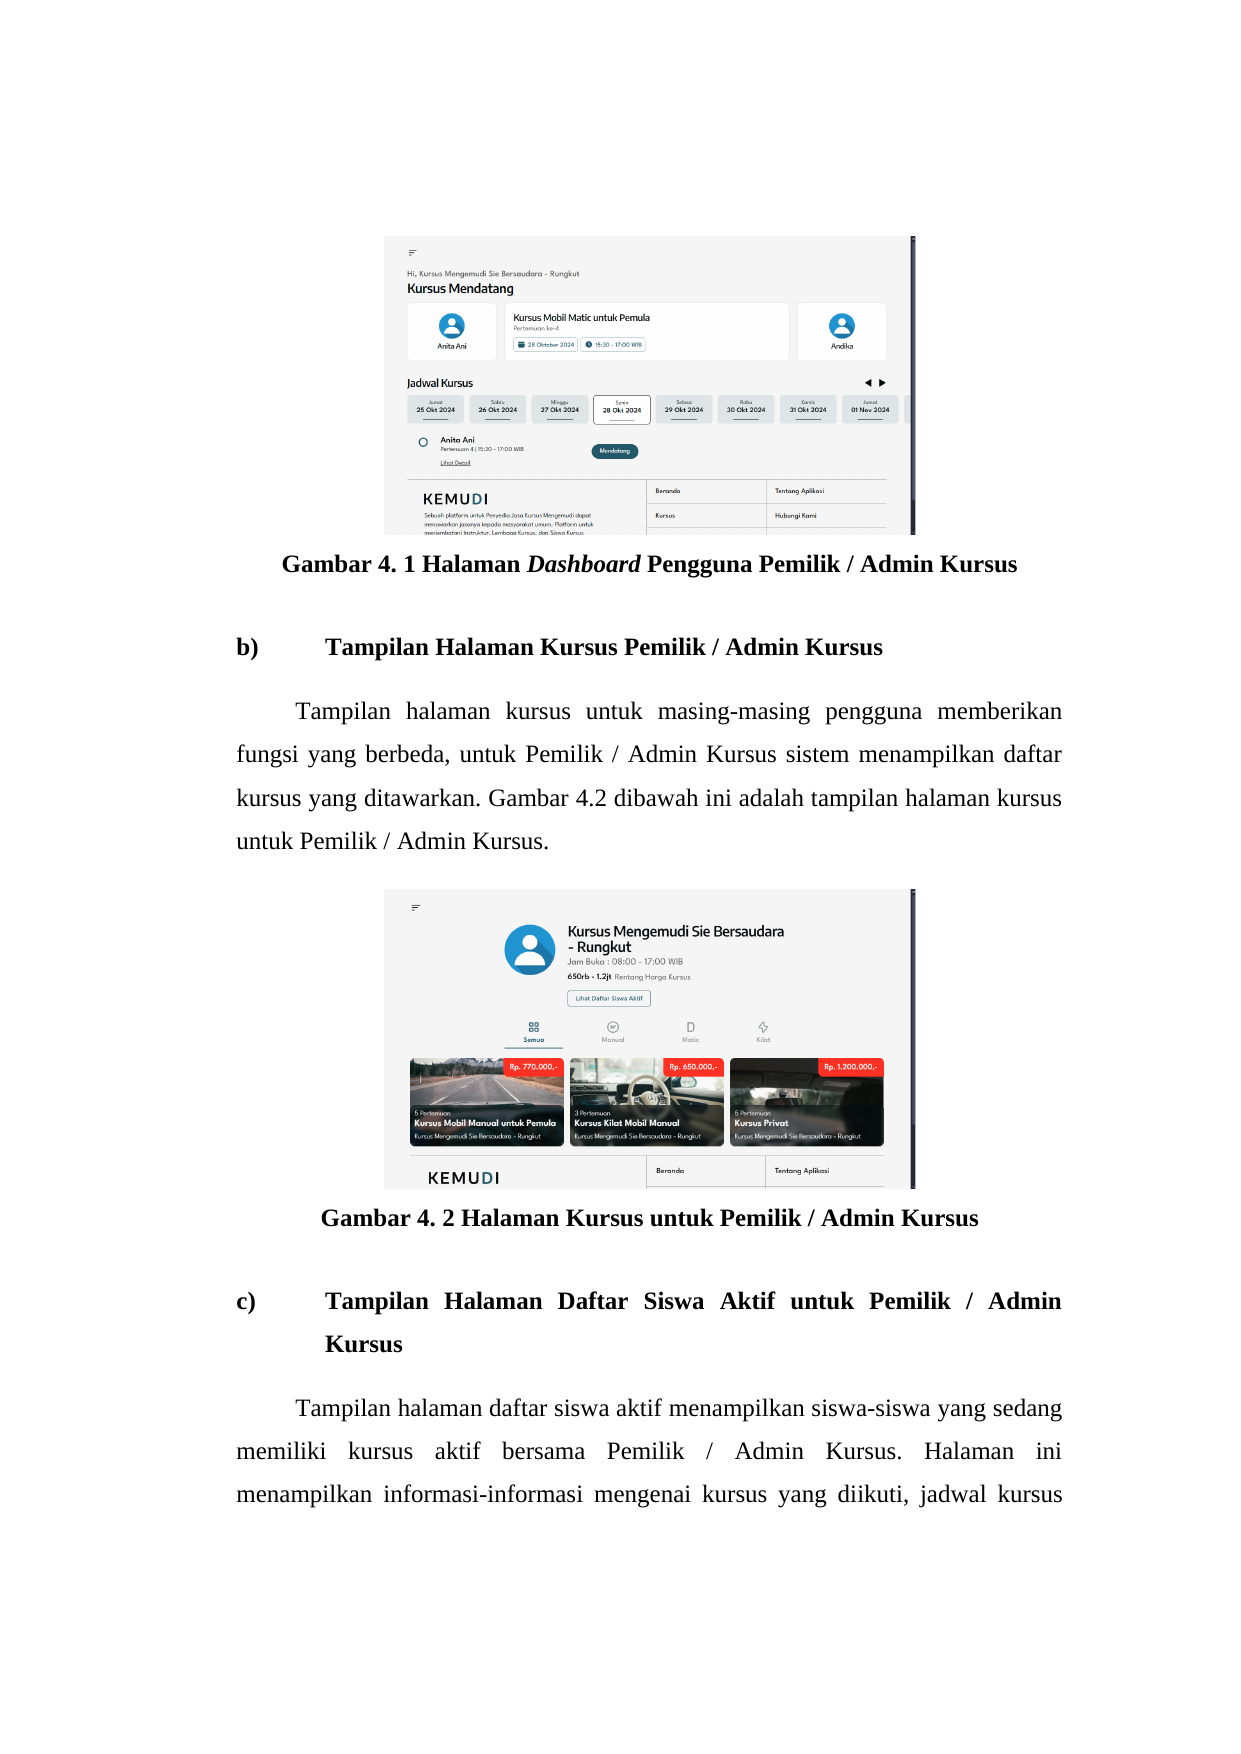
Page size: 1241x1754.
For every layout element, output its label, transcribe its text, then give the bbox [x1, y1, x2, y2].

text Tampilan halaman kursus untuk masing-masing pengguna memberikan fungsi yang berbeda, untuk Pemilik / Admin Kursus sistem menampilkan daftar kursus yang ditawarkan. Gambar 4.2 dibawah ini adalah tampilan halaman kursus untuk Pemilik / Admin Kursus. [236, 696, 1063, 854]
text Gambar 4. 1 Halaman Dashboard Pengguna Pemilik / Admin Kursus [236, 549, 1063, 578]
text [236, 1393, 1063, 1508]
subtitle Tampilan Halaman Daftar Siswa Aktif untuk Pemilik / Admin Kursus [236, 1286, 1063, 1358]
picture [383, 889, 916, 1189]
subtitle Tampilan Halaman Kursus Pemilik / Admin Kursus [236, 632, 1063, 661]
picture [383, 236, 916, 535]
text Gambar 4. 2 Halaman Kursus untuk Pemilik / Admin Kursus [236, 1203, 1063, 1232]
